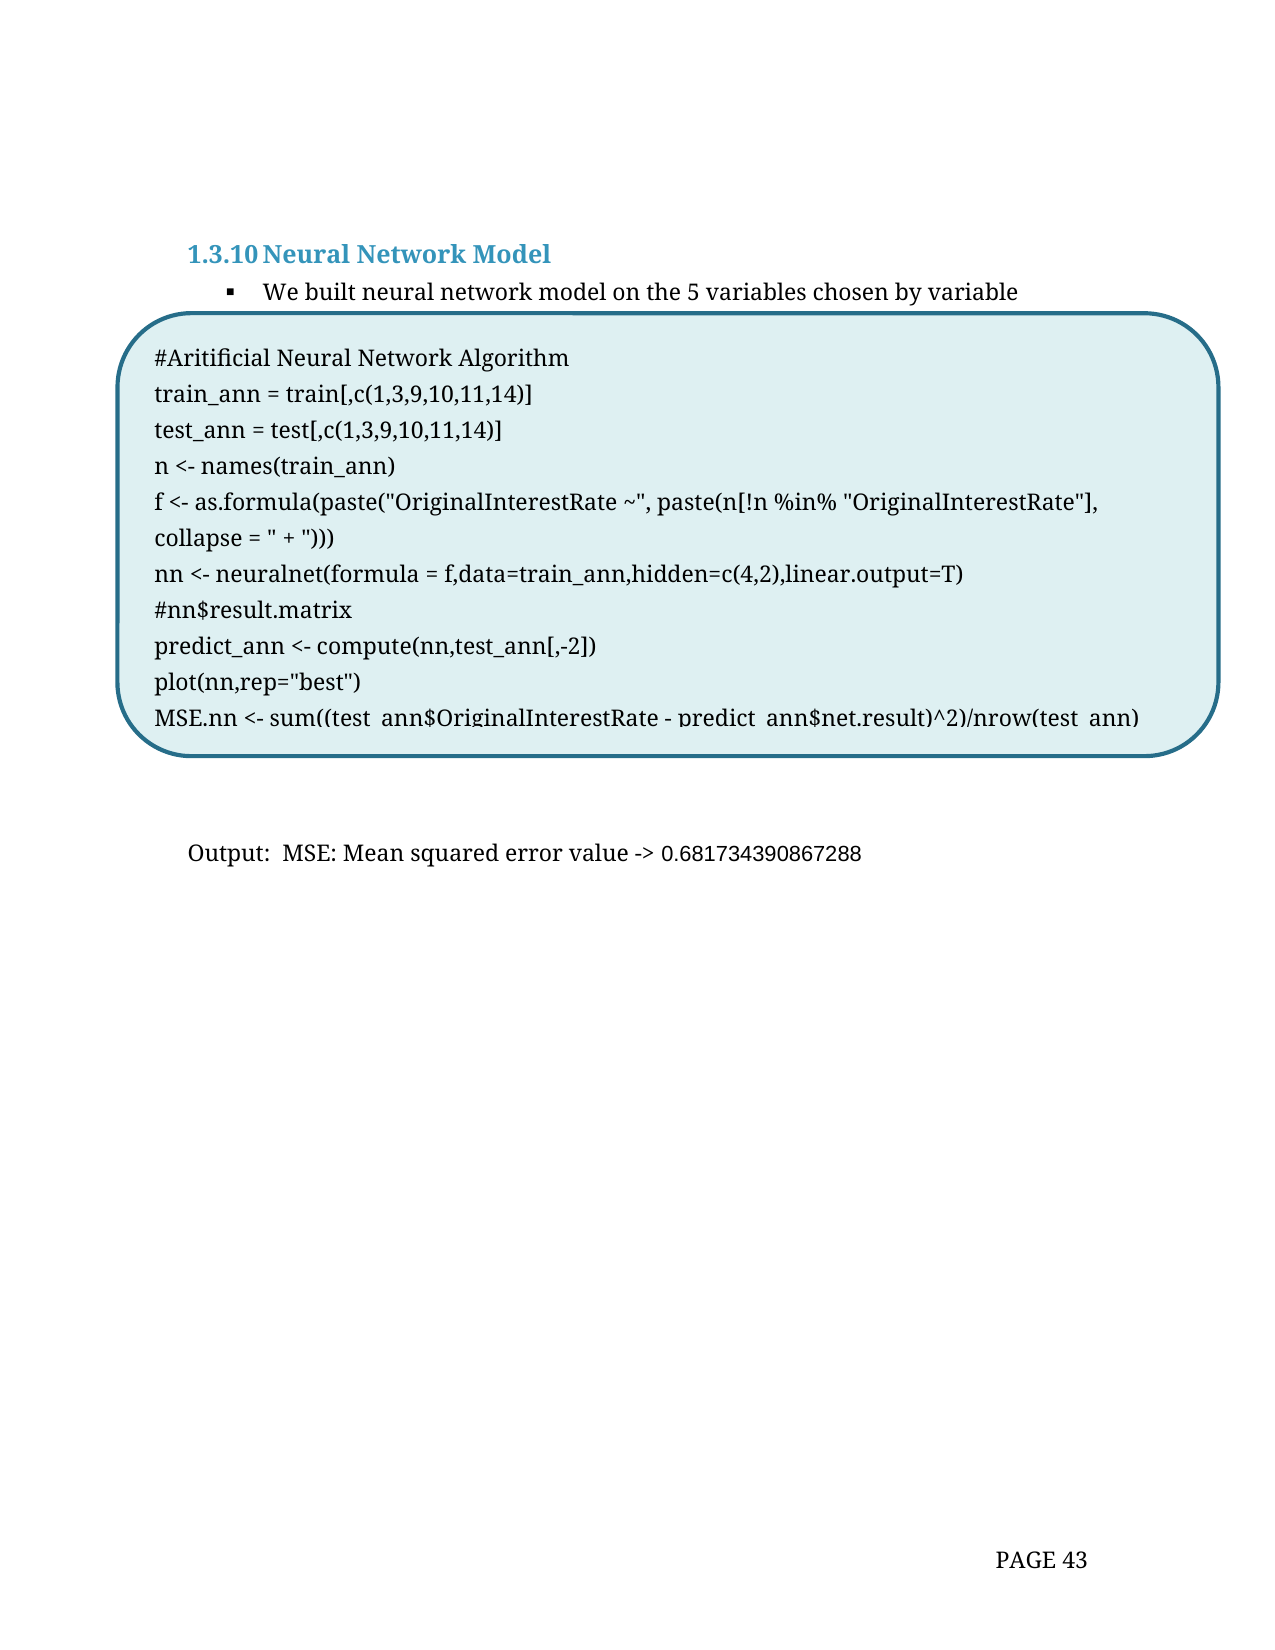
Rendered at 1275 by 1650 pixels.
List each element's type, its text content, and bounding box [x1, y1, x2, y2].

text Output: MSE: Mean squared error value -> 0.681734390867288 [187, 837, 1087, 869]
list We built neural network model on the 5 variables chosen by variable selection as follows: [225, 276, 1087, 311]
subtitle Neural Network Model [187, 237, 1087, 271]
